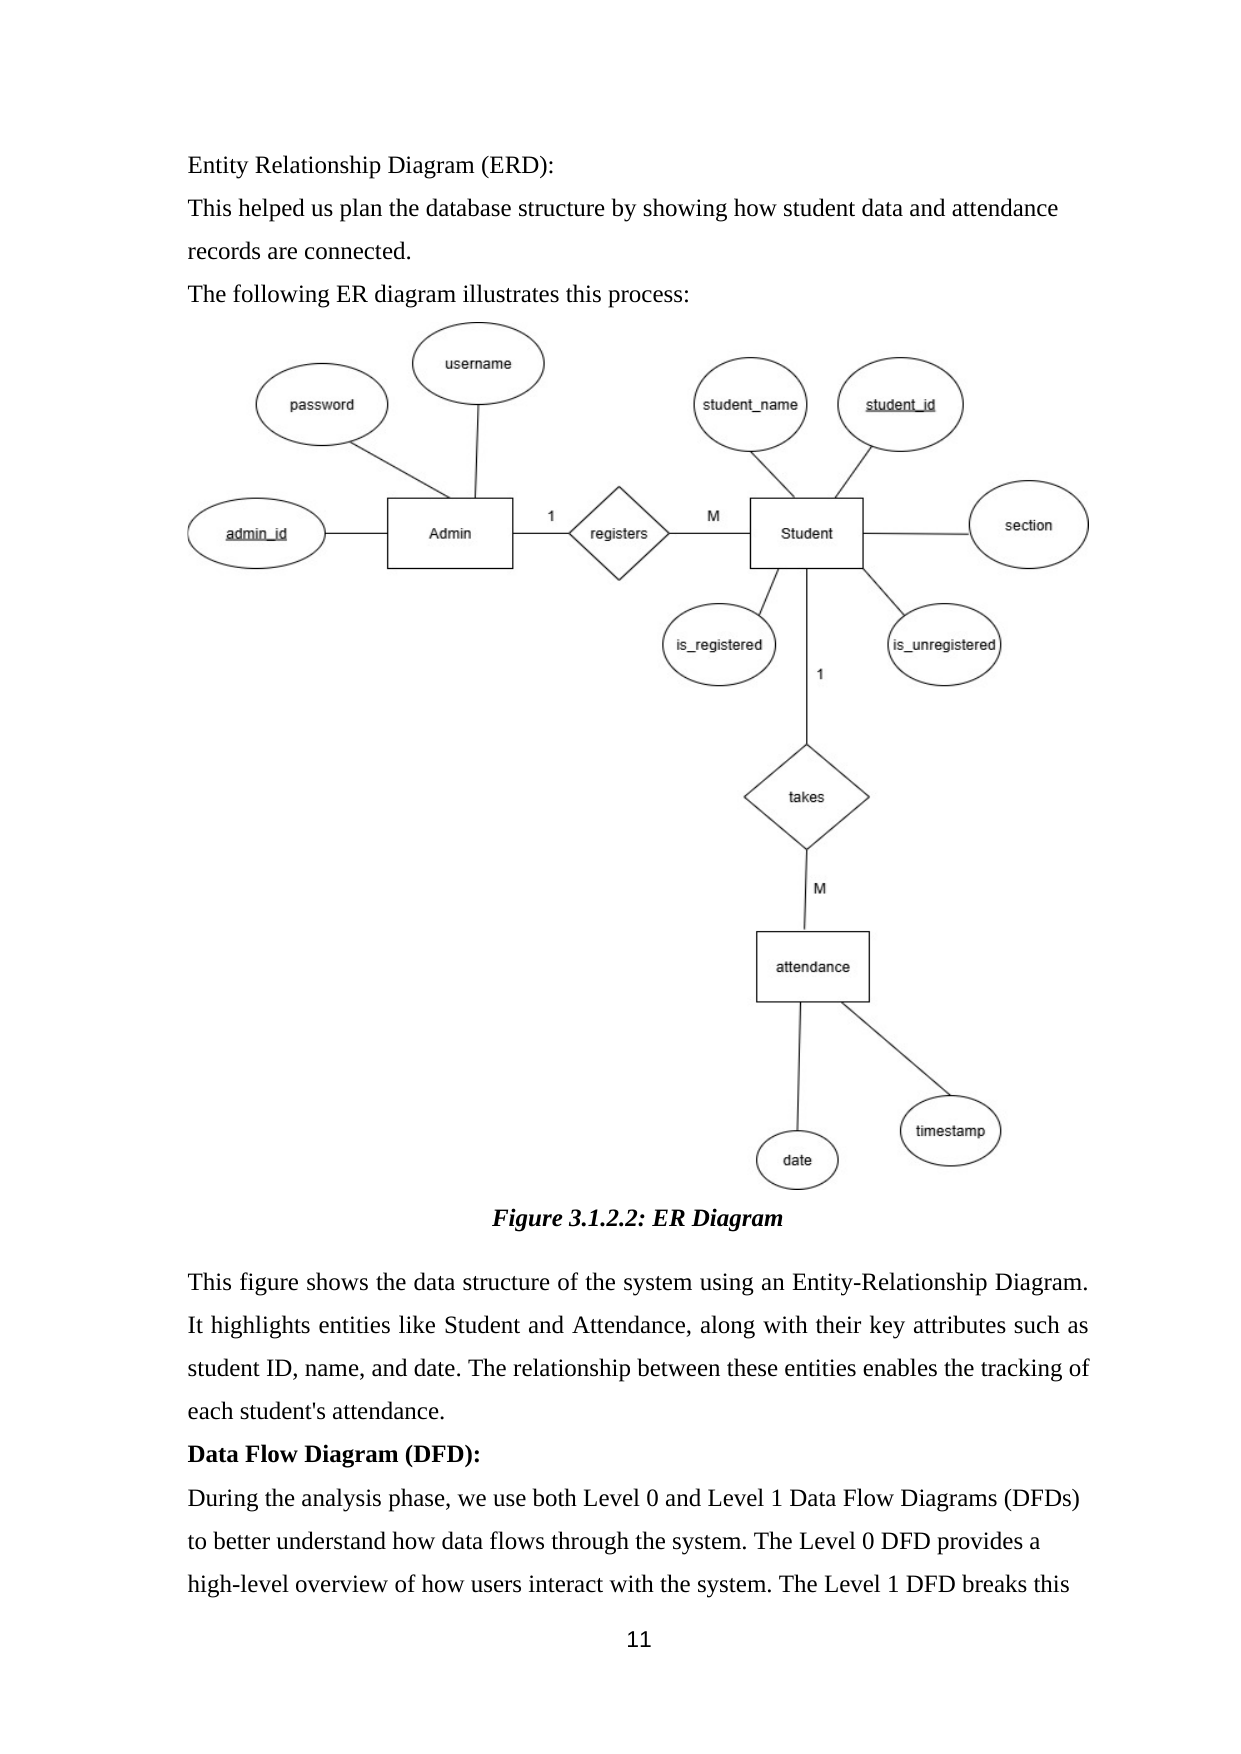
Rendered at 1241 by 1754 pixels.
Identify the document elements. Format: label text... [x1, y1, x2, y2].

text This figure shows the data structure of the system using an Entity-Relationship Diagram. It highlights entities like Student and Attendance, along with their key attributes such as student ID, name, and date. The relationship between these entities enables the tracking of each student's attendance. [187, 1267, 1090, 1425]
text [187, 1439, 1090, 1598]
text Figure 3.1.2.2: ER Diagram [187, 1203, 1090, 1232]
text The following ER diagram illustrates this process: [187, 279, 1090, 308]
text Entity Relationship Diagram (ERD): This helped us plan the database structure by showing how student data and attendance records are connected. [187, 150, 1090, 265]
picture [187, 322, 1089, 1190]
